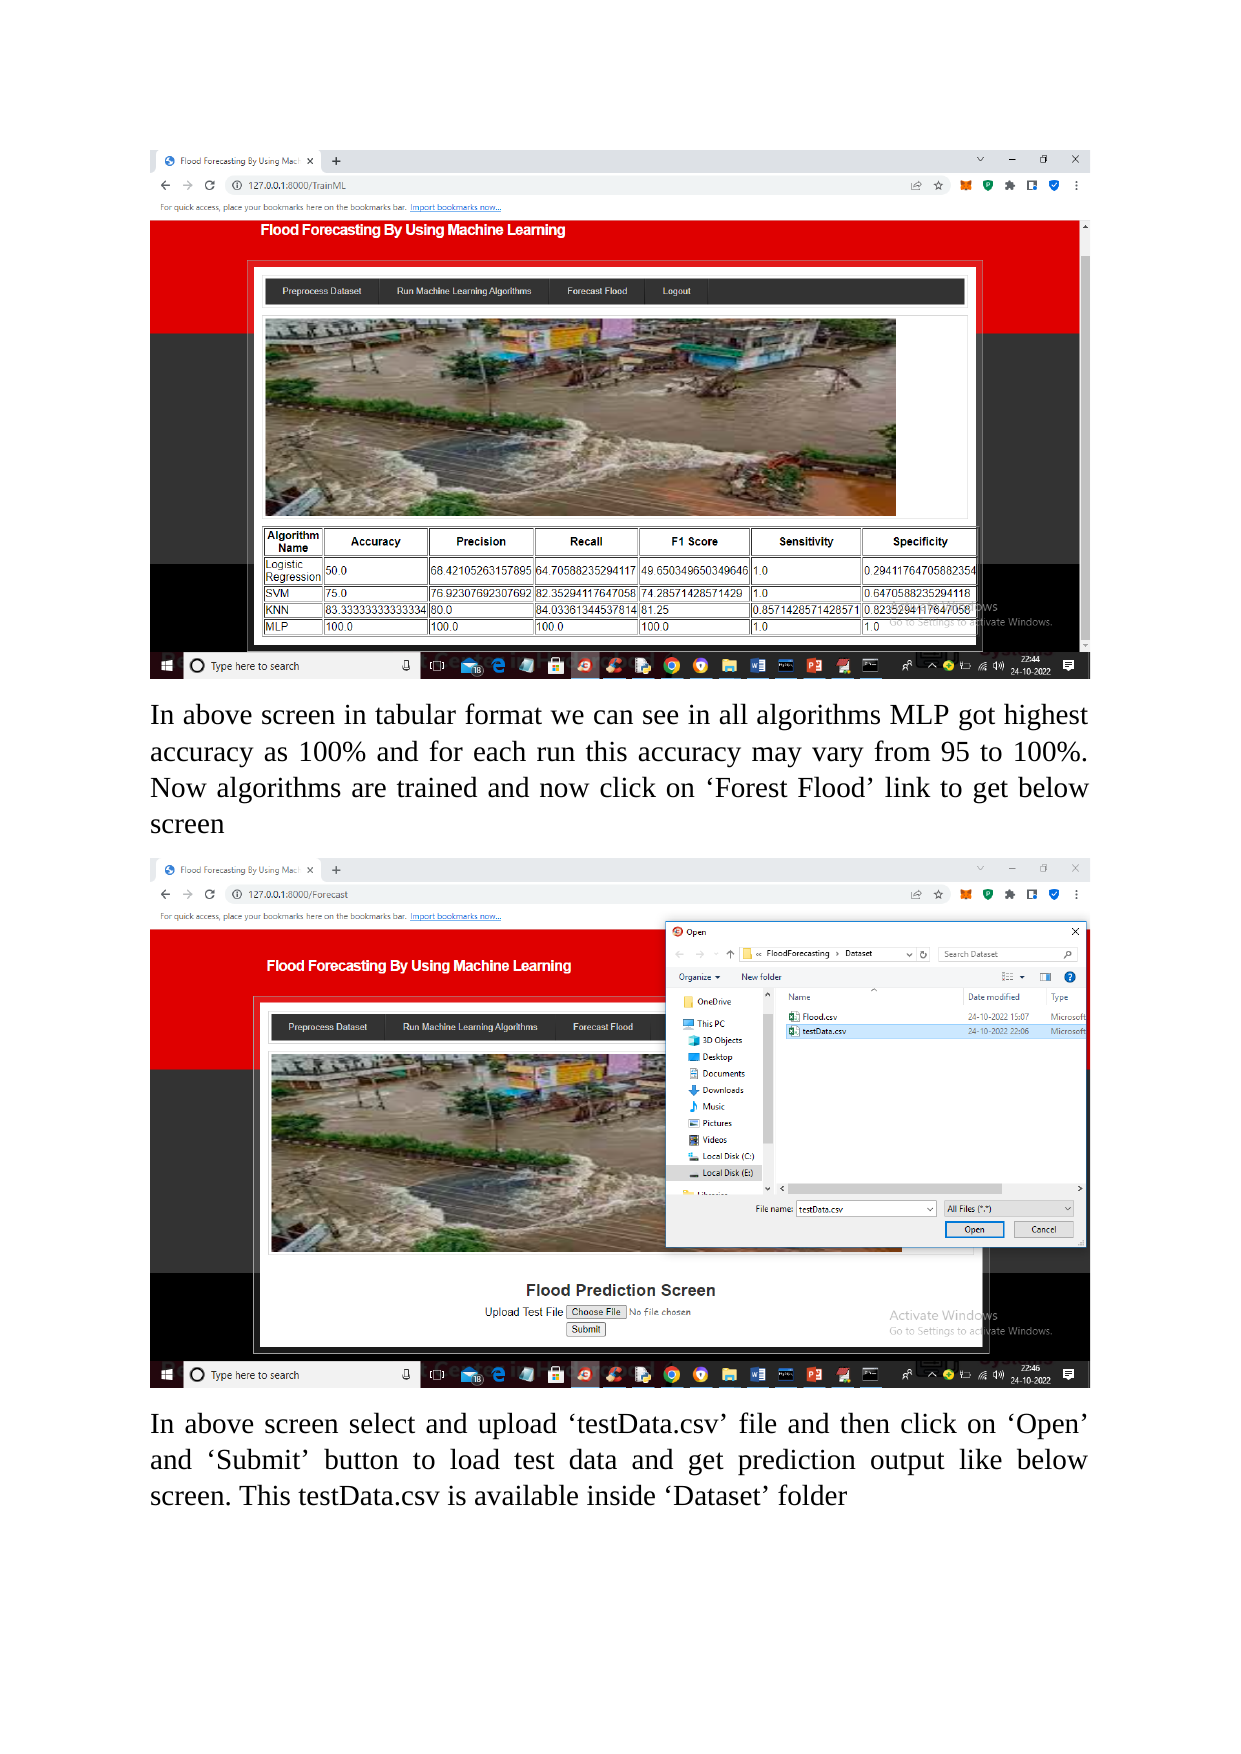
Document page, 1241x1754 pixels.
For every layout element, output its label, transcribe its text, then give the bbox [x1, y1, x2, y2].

text In above screen select and upload ‘testData.csv’ file and then click on ‘Open’ and ‘Submit’ button to load test data and get prediction output like below screen. This testData.csv is available inside ‘Dataset’ folder [150, 1406, 1090, 1512]
picture [150, 150, 1091, 679]
text In above screen in tabular format we can see in all algorithms MLP got highest accuracy as 100% and for each run this accuracy may vary from 95 to 100%. Now algorithms are trained and now click on ‘Forest Flood’ link to get below screen [150, 697, 1090, 839]
picture [150, 858, 1091, 1388]
